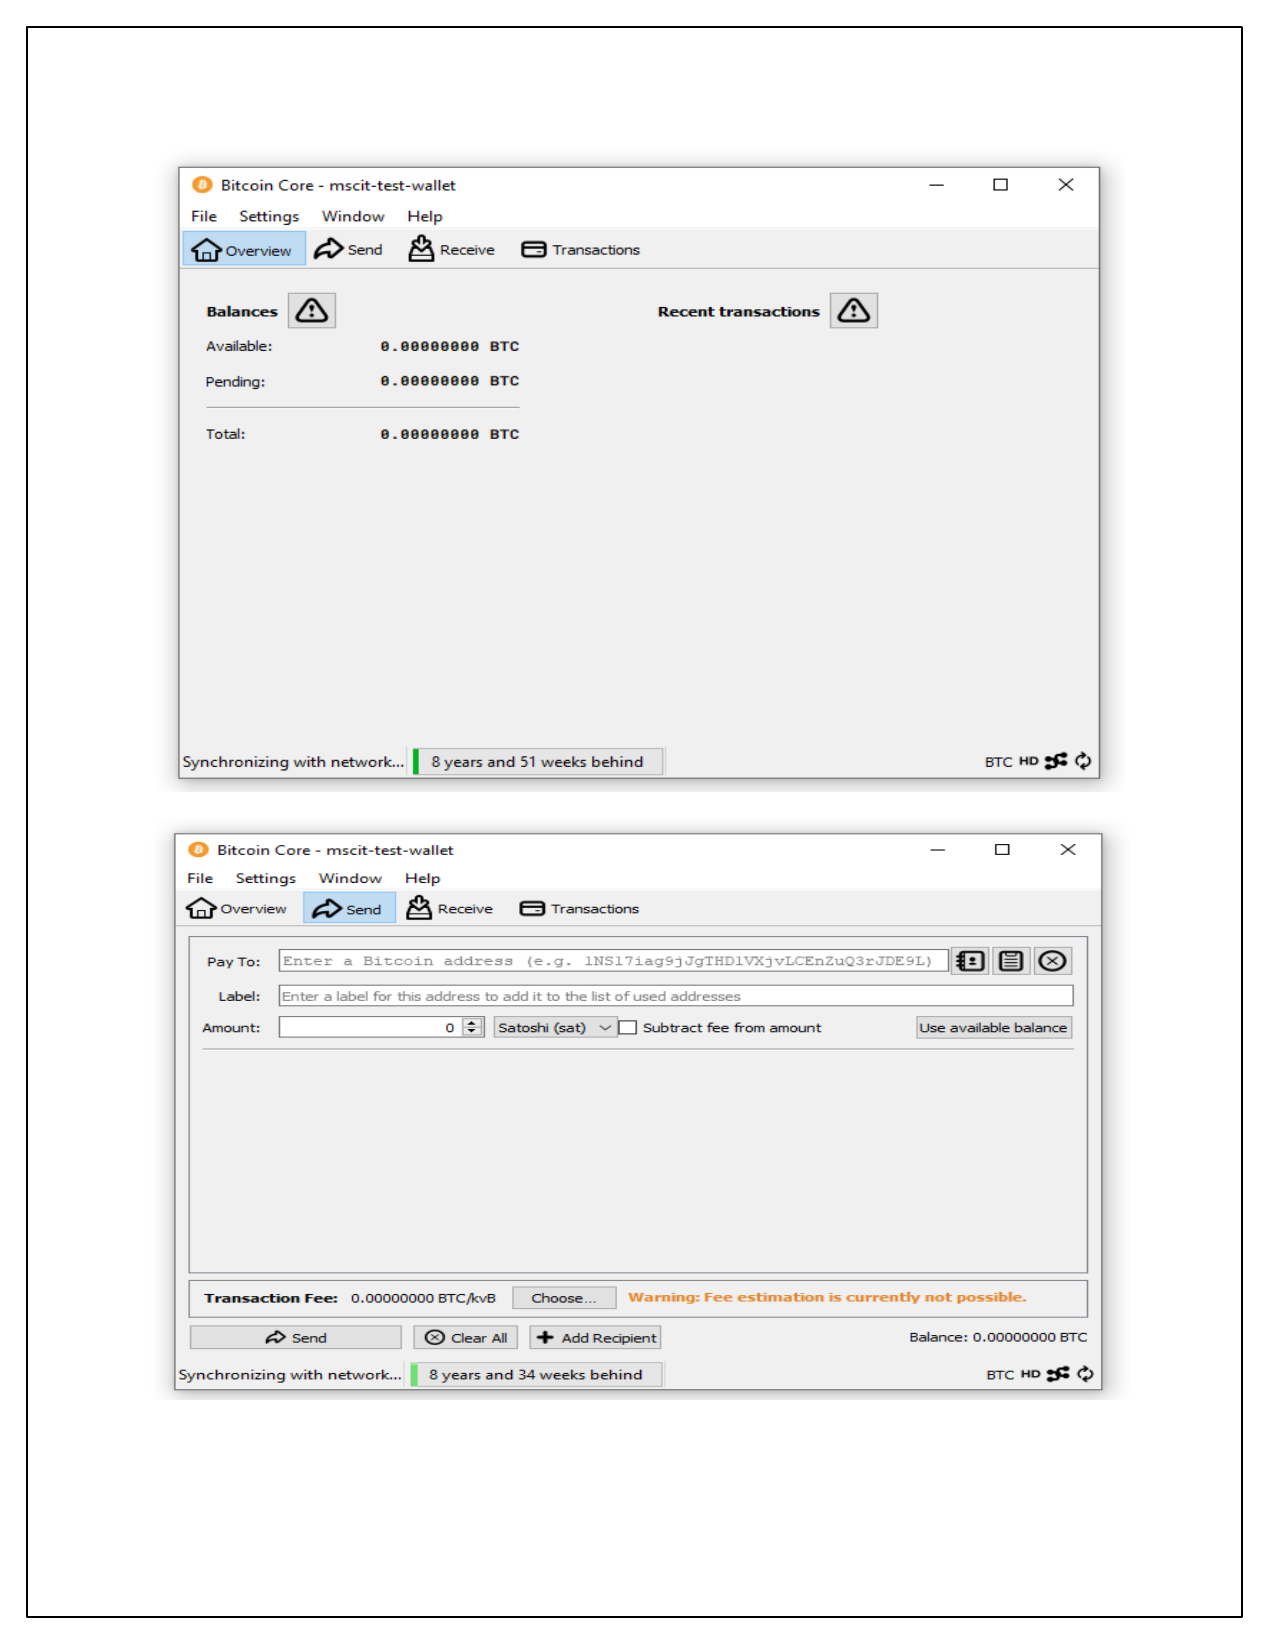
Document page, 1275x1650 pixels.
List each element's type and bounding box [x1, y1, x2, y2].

picture [150, 816, 1130, 1400]
picture [150, 150, 1126, 792]
